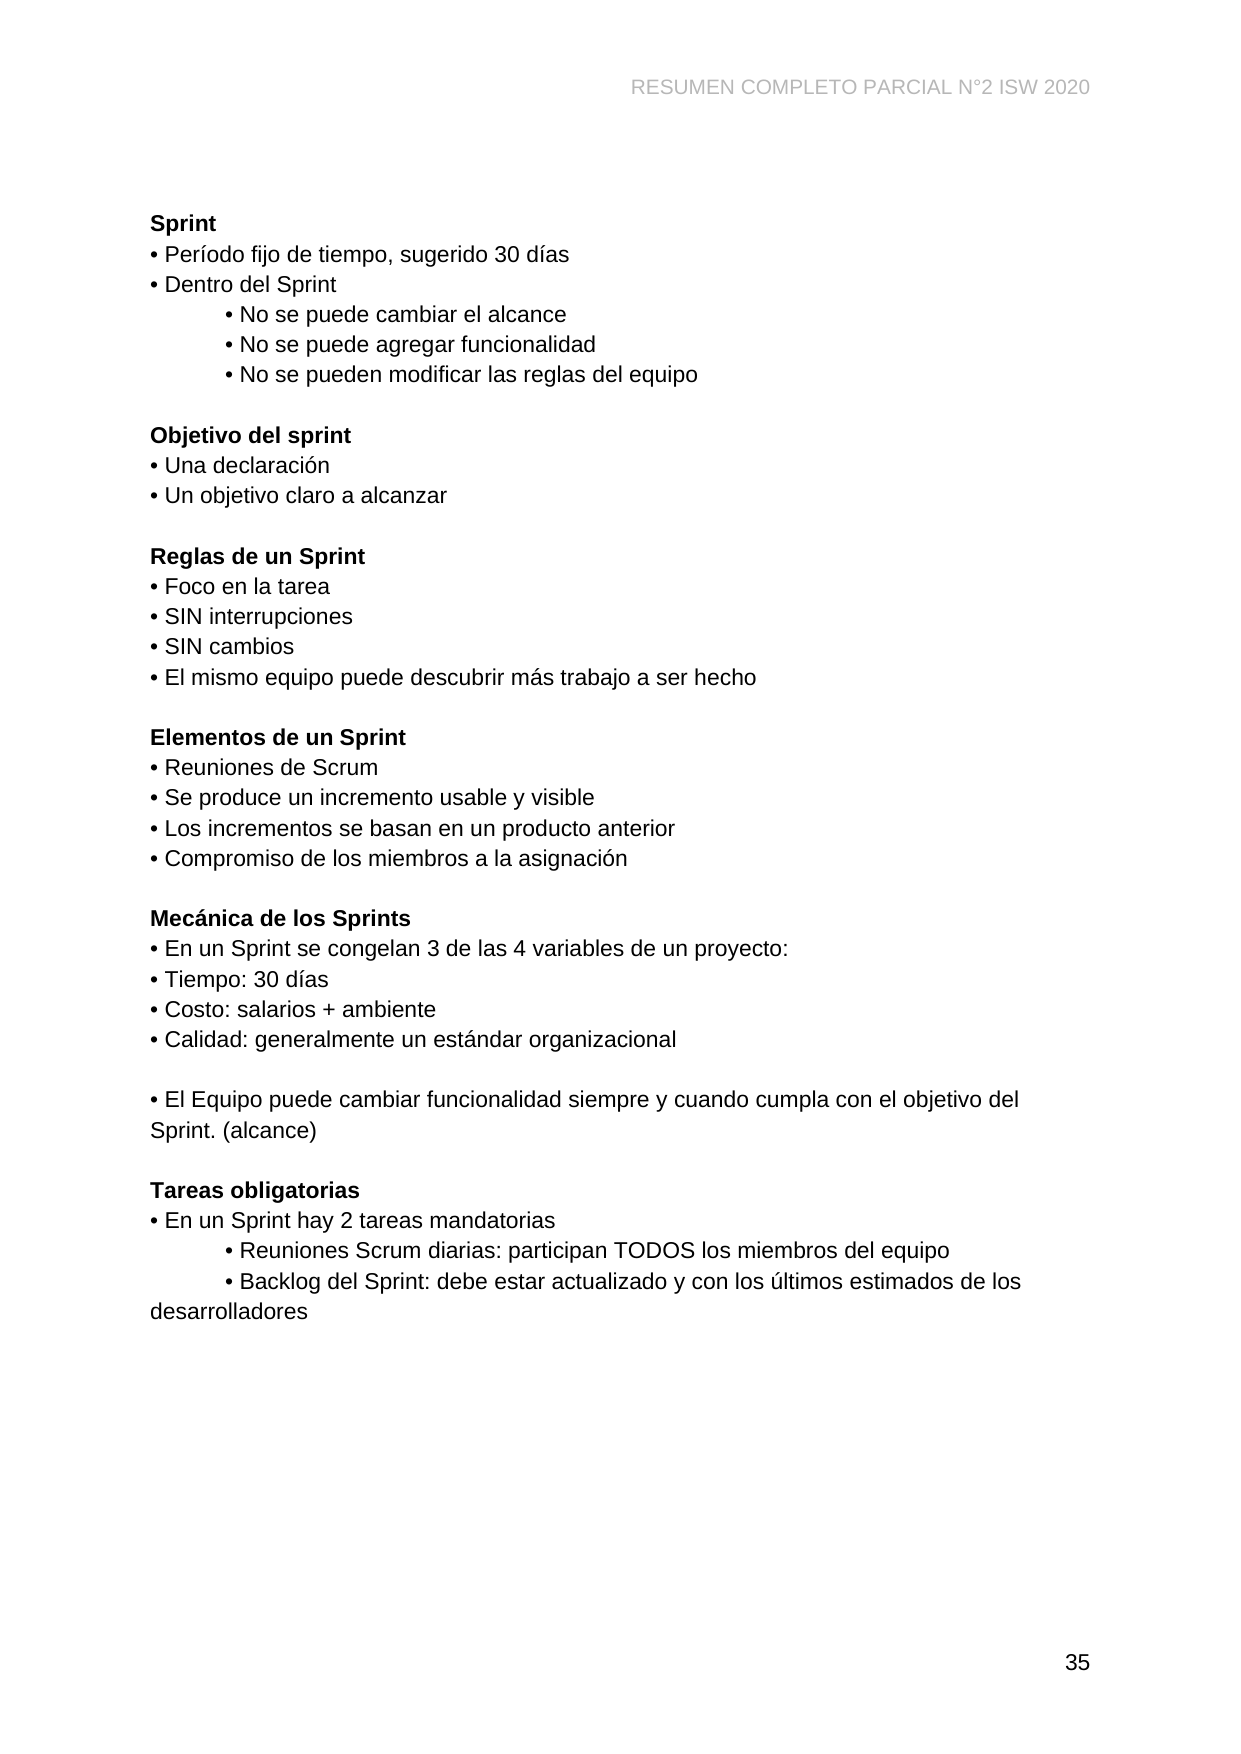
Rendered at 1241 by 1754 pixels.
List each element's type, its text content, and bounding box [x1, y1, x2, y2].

text • Backlog del Sprint: debe estar actualizado y con los últimos estimados de los desarrolladores [150, 1268, 1090, 1324]
text Objetivo del sprint [150, 422, 1090, 448]
text • No se pueden modificar las reglas del equipo [150, 361, 1090, 388]
text • Se produce un incremento usable y visible [150, 784, 1090, 811]
text • Reuniones de Scrum [150, 754, 1090, 781]
text Reglas de un Sprint [150, 543, 1090, 569]
text • SIN cambios [150, 633, 1090, 660]
text • Foco en la tarea [150, 573, 1090, 599]
text • Calidad: generalmente un estándar organizacional [150, 1026, 1090, 1052]
text Tareas obligatorias [150, 1177, 1090, 1203]
text Elementos de un Sprint [150, 724, 1090, 750]
text • Costo: salarios + ambiente [150, 996, 1090, 1022]
text Mecánica de los Sprints [150, 905, 1090, 932]
text • Una declaración [150, 452, 1090, 478]
text • El mismo equipo puede descubrir más trabajo a ser hecho [150, 663, 1090, 690]
text • Compromiso de los miembros a la asignación [150, 845, 1090, 871]
text • No se puede cambiar el alcance [150, 301, 1090, 327]
text • No se puede agregar funcionalidad [150, 331, 1090, 358]
text • En un Sprint hay 2 tareas mandatorias [150, 1207, 1090, 1234]
text • En un Sprint se congelan 3 de las 4 variables de un proyecto: [150, 935, 1090, 962]
text • Dentro del Sprint [150, 271, 1090, 297]
text • El Equipo puede cambiar funcionalidad siempre y cuando cumpla con el objetivo del Sprint. (alcance) [150, 1086, 1090, 1143]
text • Tiempo: 30 días [150, 966, 1090, 992]
text • SIN interrupciones [150, 603, 1090, 629]
text • Un objetivo claro a alcanzar [150, 482, 1090, 509]
text • Reuniones Scrum diarias: participan TODOS los miembros del equipo [150, 1237, 1090, 1264]
text Sprint [150, 210, 1090, 237]
text • Los incrementos se basan en un producto anterior [150, 814, 1090, 841]
text • Período fijo de tiempo, sugerido 30 días [150, 241, 1090, 267]
